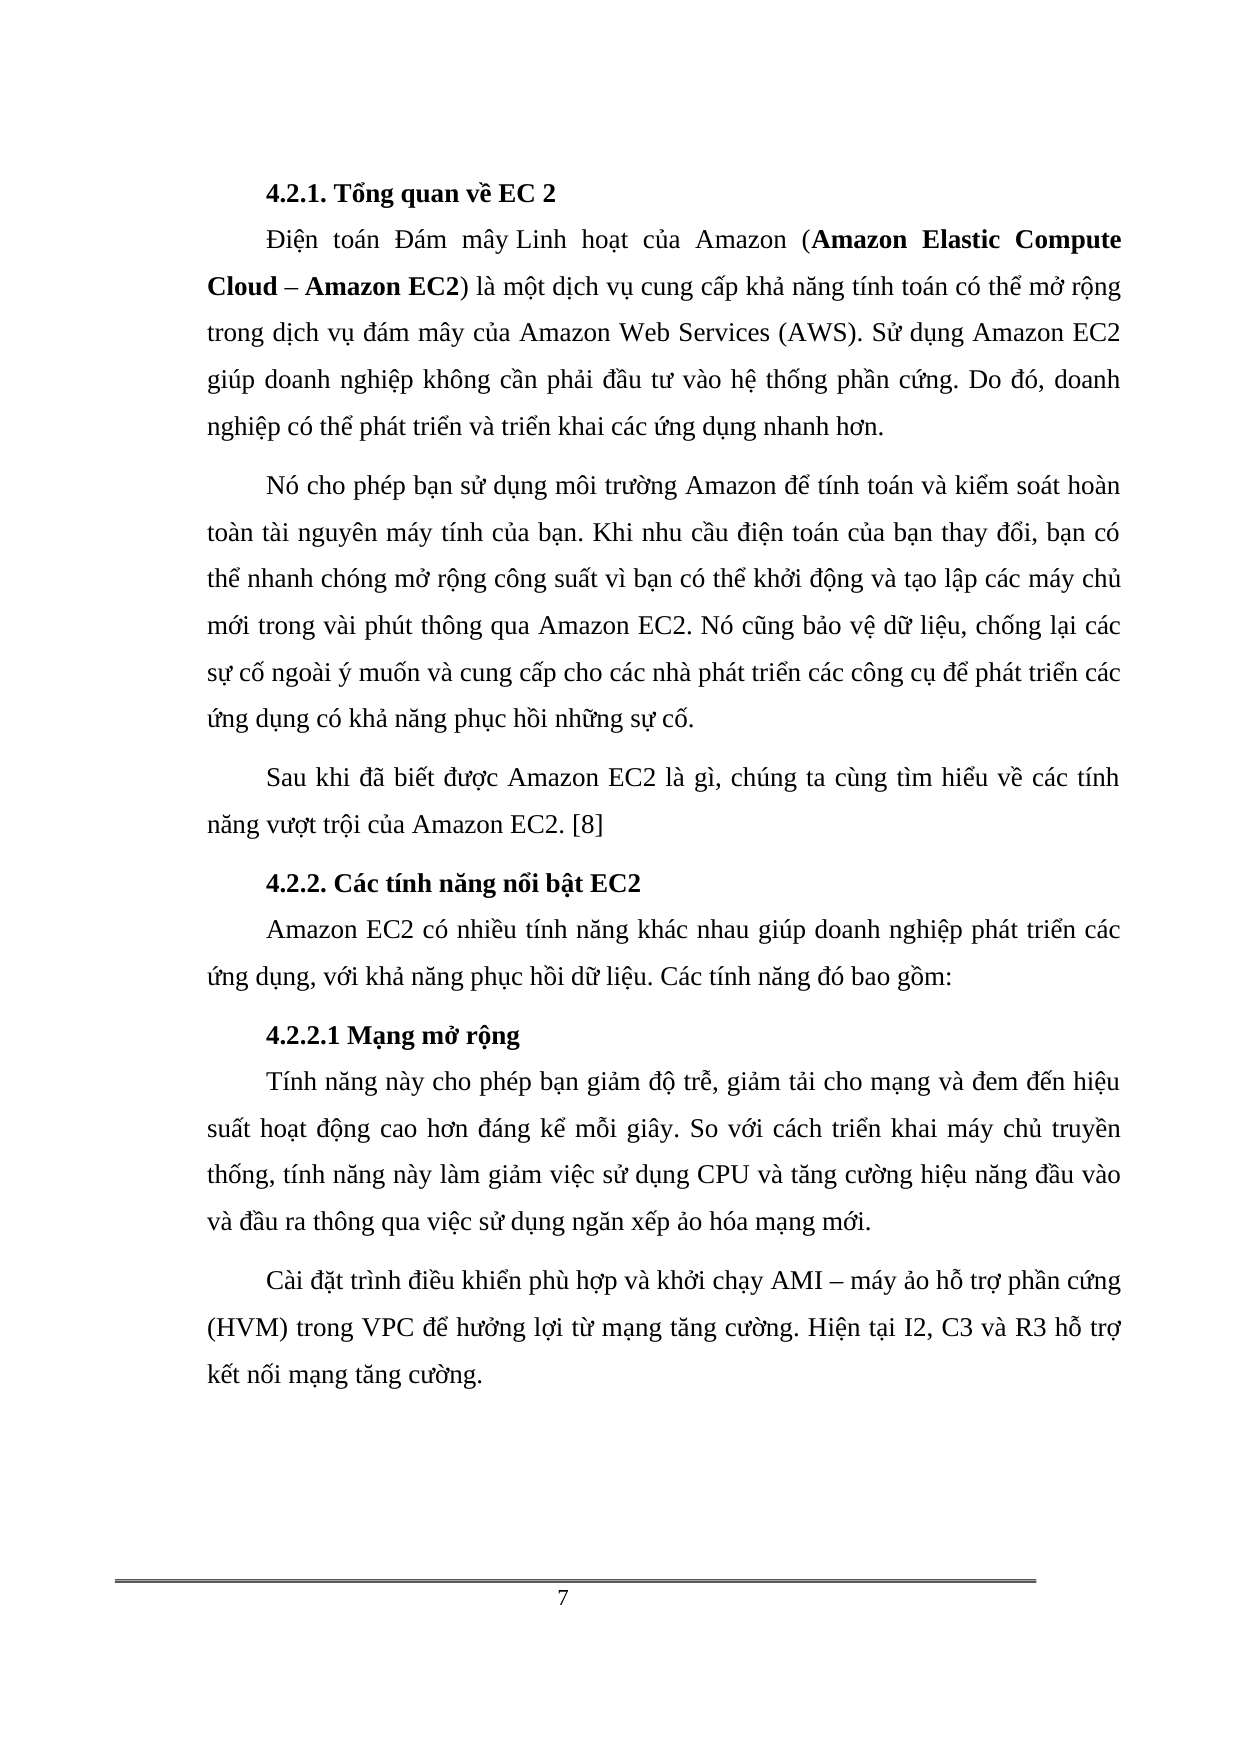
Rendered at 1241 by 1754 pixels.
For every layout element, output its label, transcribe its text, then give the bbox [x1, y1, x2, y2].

text Cài đặt trình điều khiển phù hợp và khởi chạy AMI – máy ảo hỗ trợ phần cứng (HVM) trong VPC để hưởng lợi từ mạng tăng cường. Hiện tại I2, C3 và R3 hỗ trợ kết nối mạng tăng cường. [207, 1264, 1122, 1389]
text Điện toán Đám mây Linh hoạt của Amazon (Amazon Elastic Compute Cloud – Amazon EC2) là một dịch vụ cung cấp khả năng tính toán có thể mở rộng trong dịch vụ đám mây của Amazon Web Services (AWS). Sử dụng Amazon EC2 giúp doanh nghiệp không cần phải đầu tư vào hệ thống phần cứng. Do đó, doanh nghiệp có thể phát triển và triển khai các ứng dụng nhanh hơn. [207, 223, 1122, 441]
text Nó cho phép bạn sử dụng môi trường Amazon để tính toán và kiểm soát hoàn toàn tài nguyên máy tính của bạn. Khi nhu cầu điện toán của bạn thay đổi, bạn có thể nhanh chóng mở rộng công suất vì bạn có thể khởi động và tạo lập các máy chủ mới trong vài phút thông qua Amazon EC2. Nó cũng bảo vệ dữ liệu, chống lại các sự cố ngoài ý muốn và cung cấp cho các nhà phát triển các công cụ để phát triển các ứng dụng có khả năng phục hồi những sự cố. [207, 469, 1122, 733]
subtitle 4.2.2. Các tính năng nổi bật EC2 [207, 867, 1122, 898]
text Amazon EC2 có nhiều tính năng khác nhau giúp doanh nghiệp phát triển các ứng dụng, với khả năng phục hồi dữ liệu. Các tính năng đó bao gồm: [207, 913, 1122, 991]
subtitle 4.2.2.1 Mạng mở rộng [207, 1019, 1122, 1050]
text Tính năng này cho phép bạn giảm độ trễ, giảm tải cho mạng và đem đến hiệu suất hoạt động cao hơn đáng kể mỗi giây. So với cách triển khai máy chủ truyền thống, tính năng này làm giảm việc sử dụng CPU và tăng cường hiệu năng đầu vào và đầu ra thông qua việc sử dụng ngăn xếp ảo hóa mạng mới. [207, 1065, 1122, 1236]
text Sau khi đã biết được Amazon EC2 là gì, chúng ta cùng tìm hiểu về các tính năng vượt trội của Amazon EC2. [207, 762, 1122, 839]
subtitle 4.2.1. Tổng quan về EC 2 [207, 177, 1122, 208]
